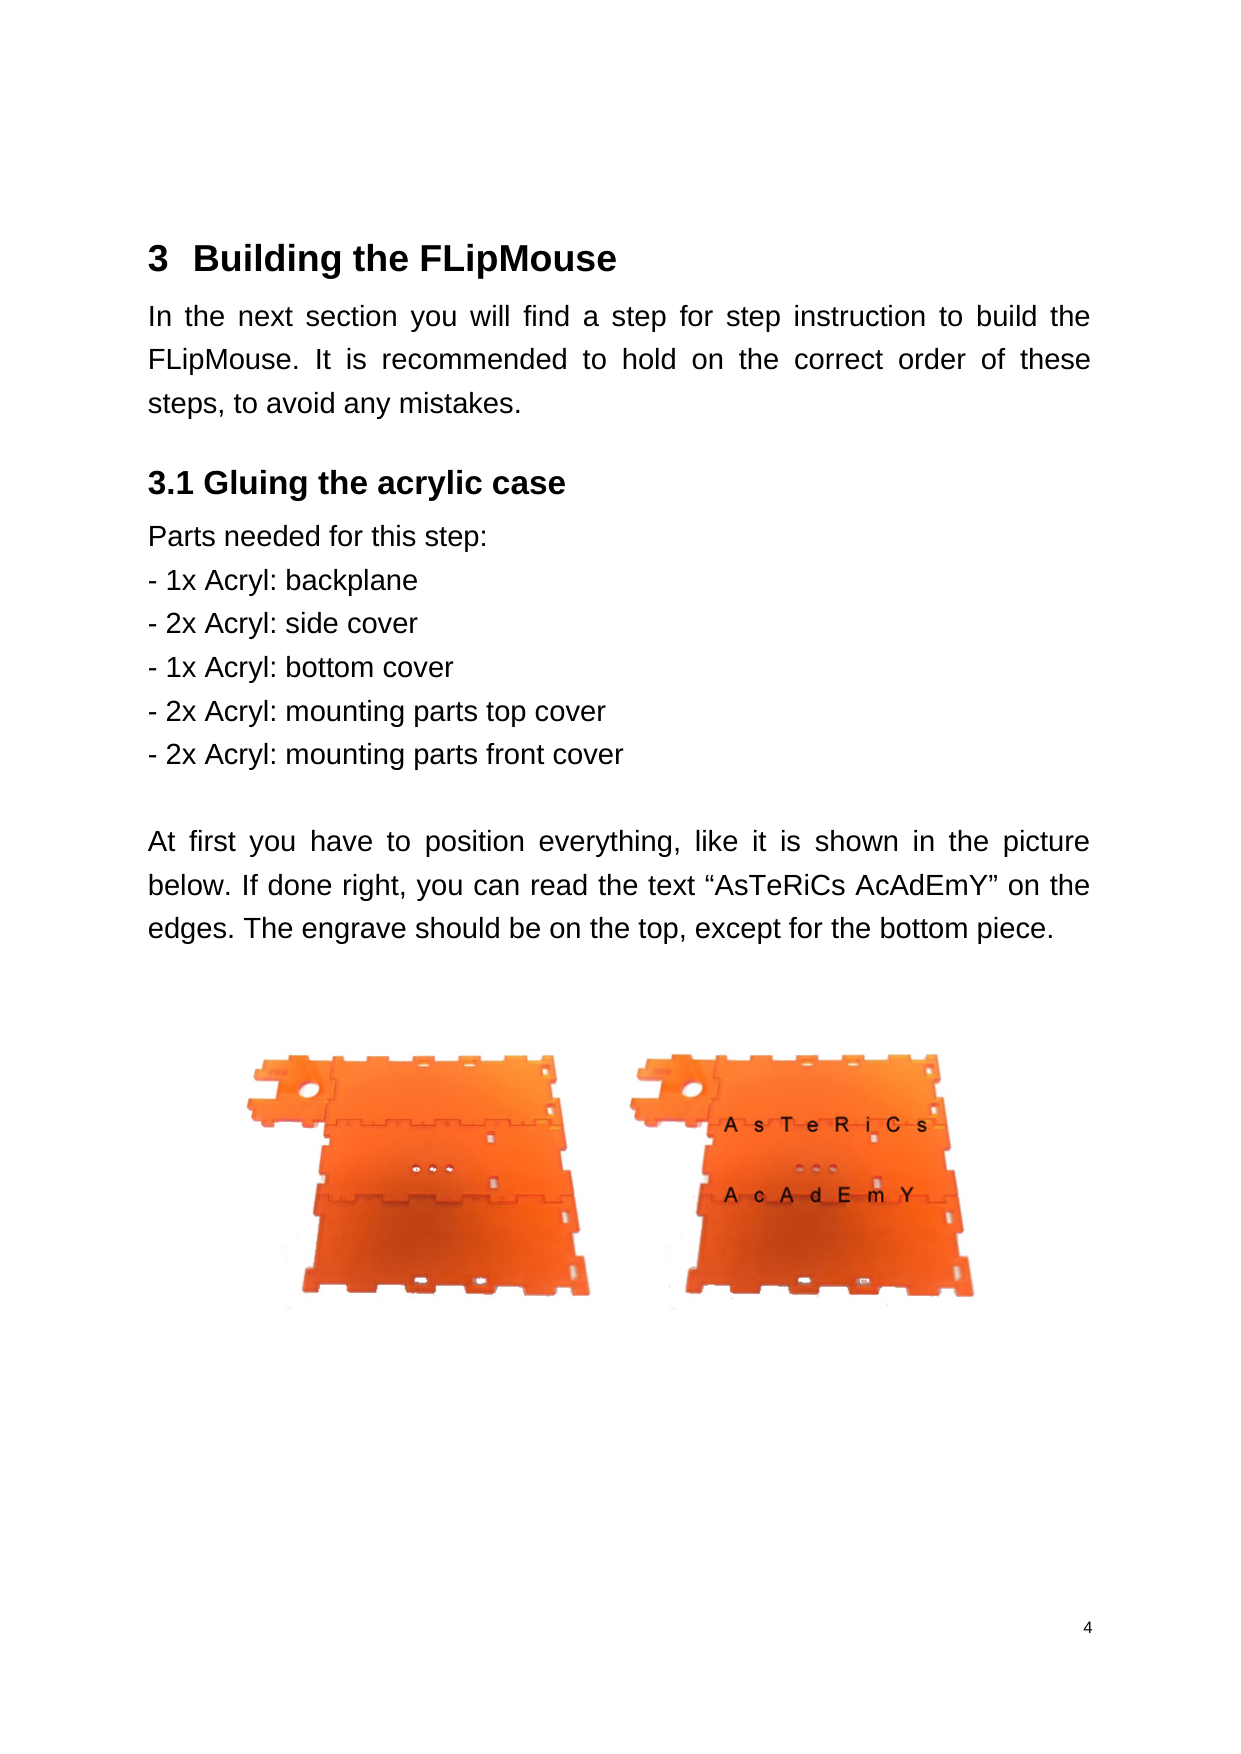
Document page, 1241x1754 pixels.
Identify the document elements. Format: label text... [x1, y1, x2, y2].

text Parts needed for this step: [148, 519, 1092, 553]
text - 1x Acryl: bottom cover [148, 650, 1092, 684]
text - 1x Acryl: backplane [148, 563, 1092, 597]
picture [236, 1042, 1004, 1311]
text - 2x Acryl: mounting parts front cover [148, 737, 1092, 771]
text At first you have to position everything, like it is shown in the picture below. If done right, you can read the text “AsTeRiCs AcAdEmY” on the edges. The engrave should be on the top, except for the bottom piece. [148, 824, 1092, 945]
subtitle Building the FLipMouse [148, 236, 1092, 279]
text - 2x Acryl: side cover [148, 607, 1092, 640]
subtitle 3.1 Gluing the acrylic case [148, 463, 1092, 502]
text - 2x Acryl: mounting parts top cover [148, 694, 1092, 727]
text In the next section you will find a step for step instruction to build the FLipMouse. It is recommended to hold on the correct order of these steps, to avoid any mistakes. [148, 298, 1092, 419]
